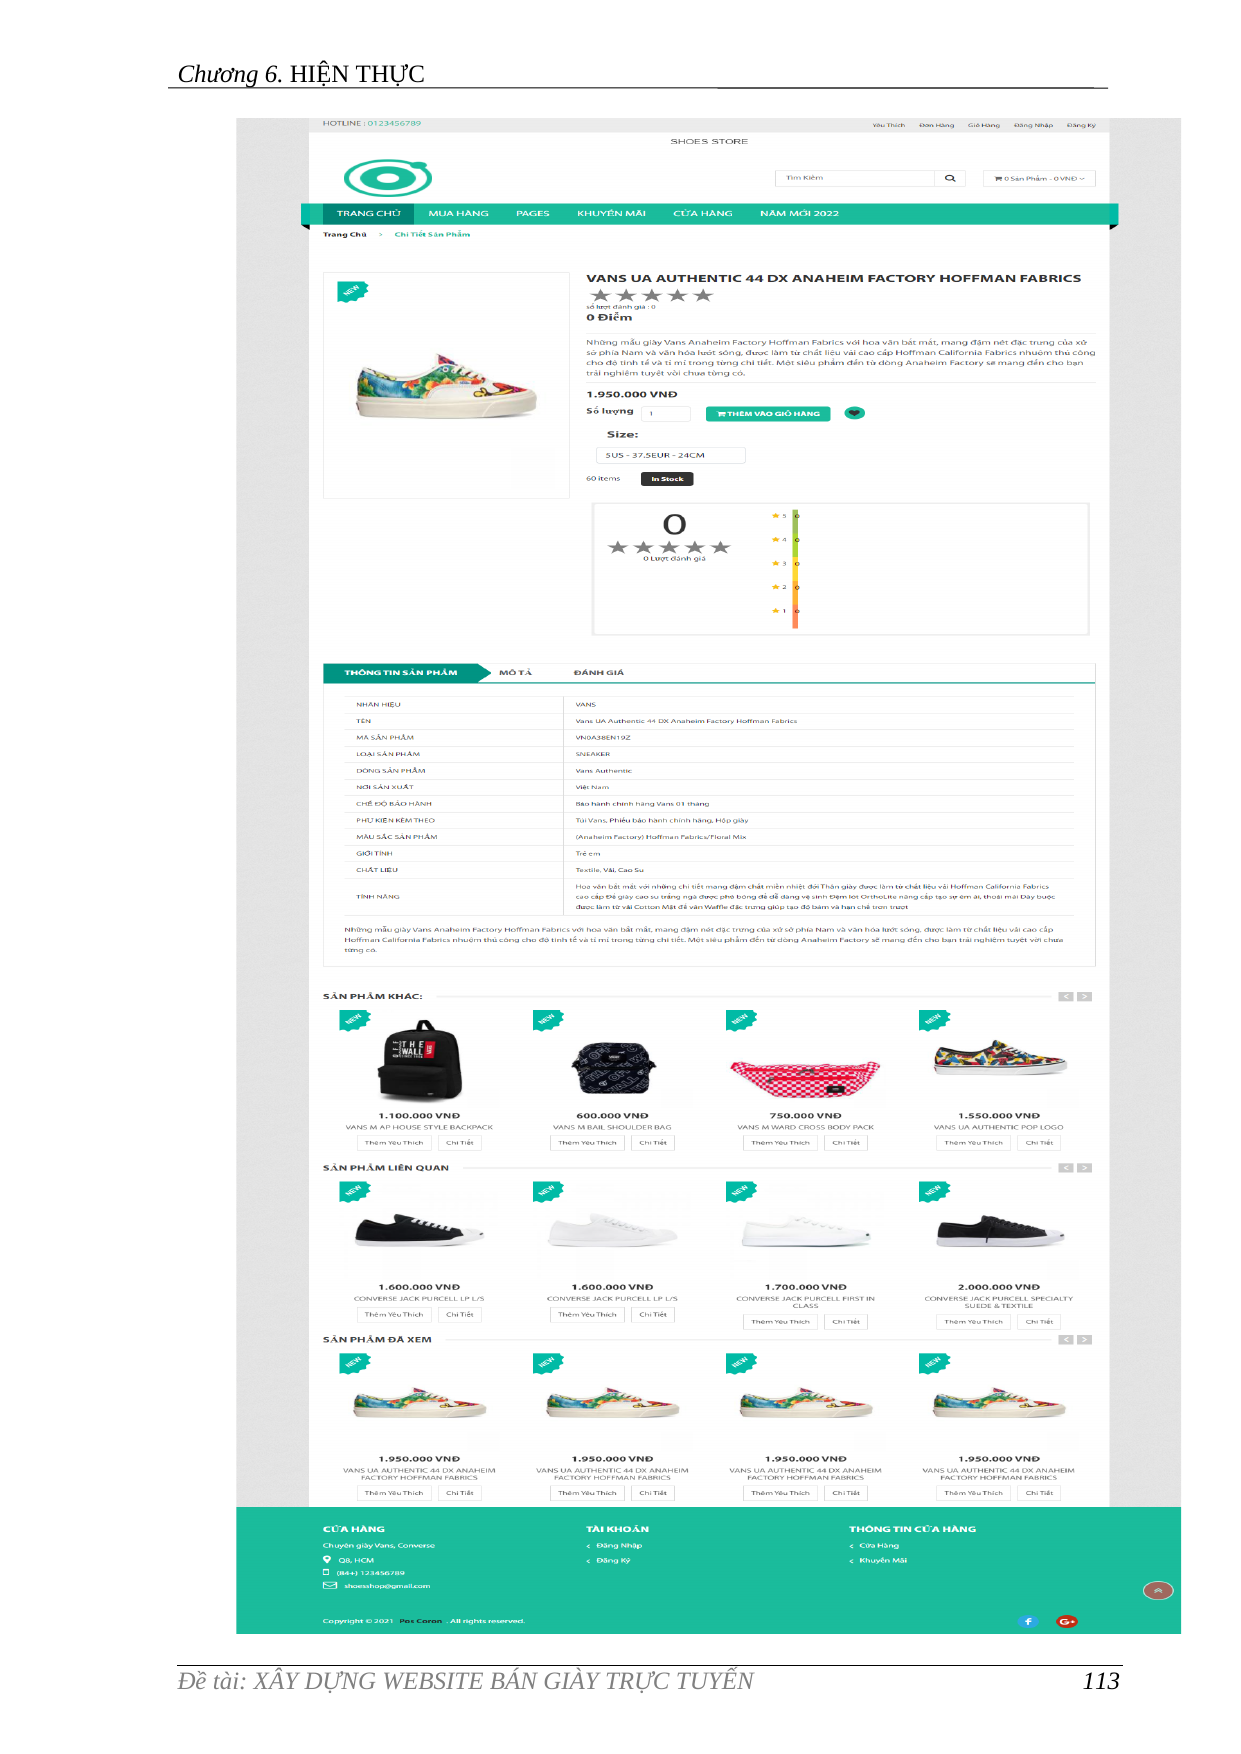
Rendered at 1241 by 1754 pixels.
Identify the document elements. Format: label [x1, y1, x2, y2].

picture [236, 118, 1182, 1634]
